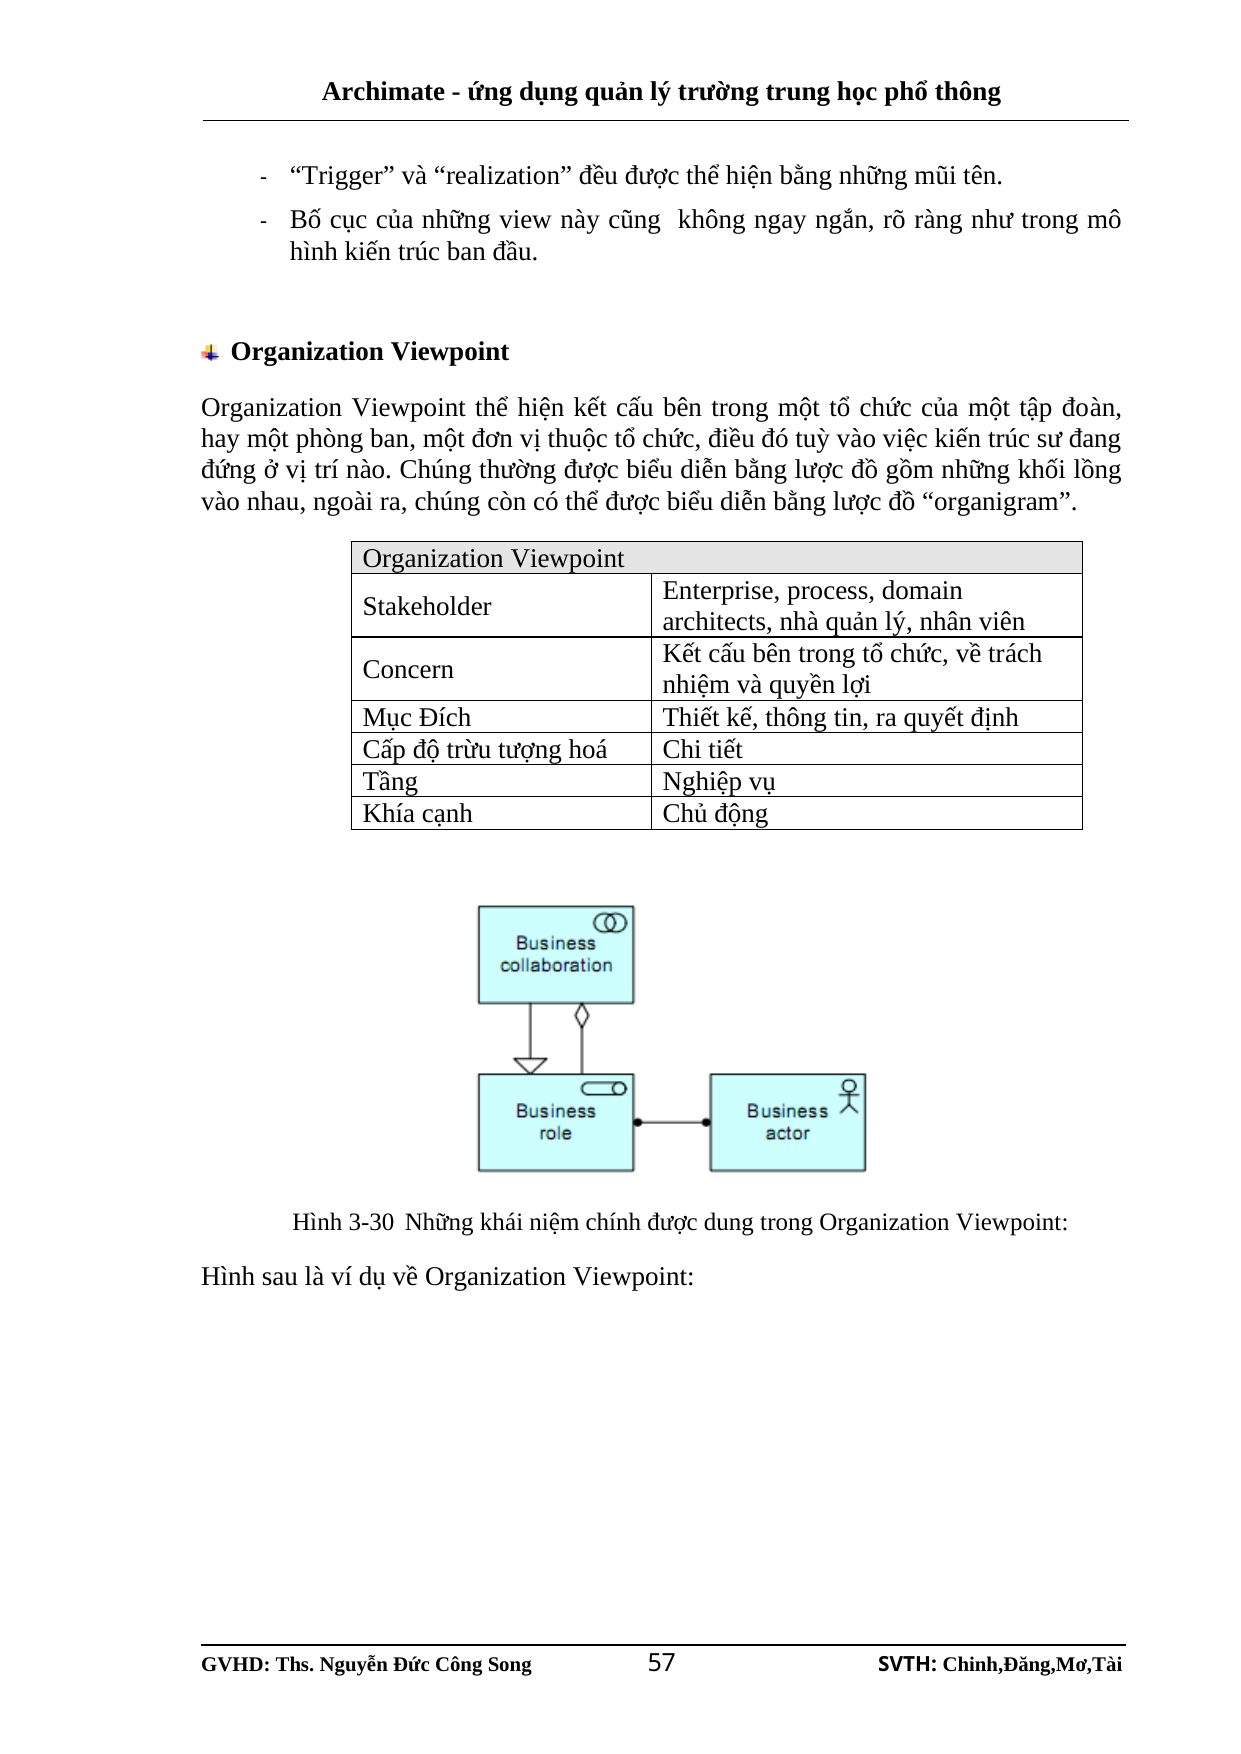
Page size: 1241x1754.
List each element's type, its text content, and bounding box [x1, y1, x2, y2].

text Organization Viewpoint thể hiện kết cấu bên trong một tổ chức của một tập đoàn, hay một phòng ban, một đơn vị thuộc tổ chức, điều đó tuỳ vào việc kiến trúc sư đang đứng ở vị trí nào. Chúng thường được biểu diễn bằng lược đồ gồm những khối lồng vào nhau, ngoài ra, chúng còn có thể được biểu diễn bằng lược đồ “organigram”. [201, 391, 1122, 516]
table_cell Chi tiết [652, 733, 1082, 764]
table_cell Stakeholder [352, 574, 651, 636]
table_cell Khía cạnh [352, 797, 651, 828]
table_cell Mục Đích [352, 701, 651, 732]
table_header Organization Viewpoint [352, 542, 1082, 573]
table_cell Tầng [352, 765, 651, 796]
table_cell , process, domain architects, nhà quản lý, nhân viên [652, 574, 1082, 636]
table_cell Chủ động [652, 797, 1082, 828]
text Hình sau là ví dụ về Organization Viewpoint: [201, 1260, 1122, 1292]
table_cell Nghiệp vụ [652, 765, 1082, 796]
text “Trigger” và “realization” đều được thể hiện bằng những mũi tên. [260, 159, 1122, 191]
text Organization Viewpoint [201, 335, 1122, 366]
table_cell Kết cấu bên trong tổ chức, về trách nhiệm và quyền lợi [652, 638, 1082, 700]
text Những khái niệm chính được dung trong Organization Viewpoint: [238, 1207, 1122, 1235]
table_cell Thiết kế, thông tin, ra quyết định [652, 701, 1082, 732]
text Bố cục của những view này cũng không ngay ngắn, rõ ràng như trong mô hình kiến trúc ban đầu. [260, 204, 1122, 266]
table_cell Cấp độ trừu tượng hoá [352, 733, 651, 764]
table_cell Concern [352, 638, 651, 700]
picture [444, 898, 879, 1182]
picture [201, 343, 219, 361]
